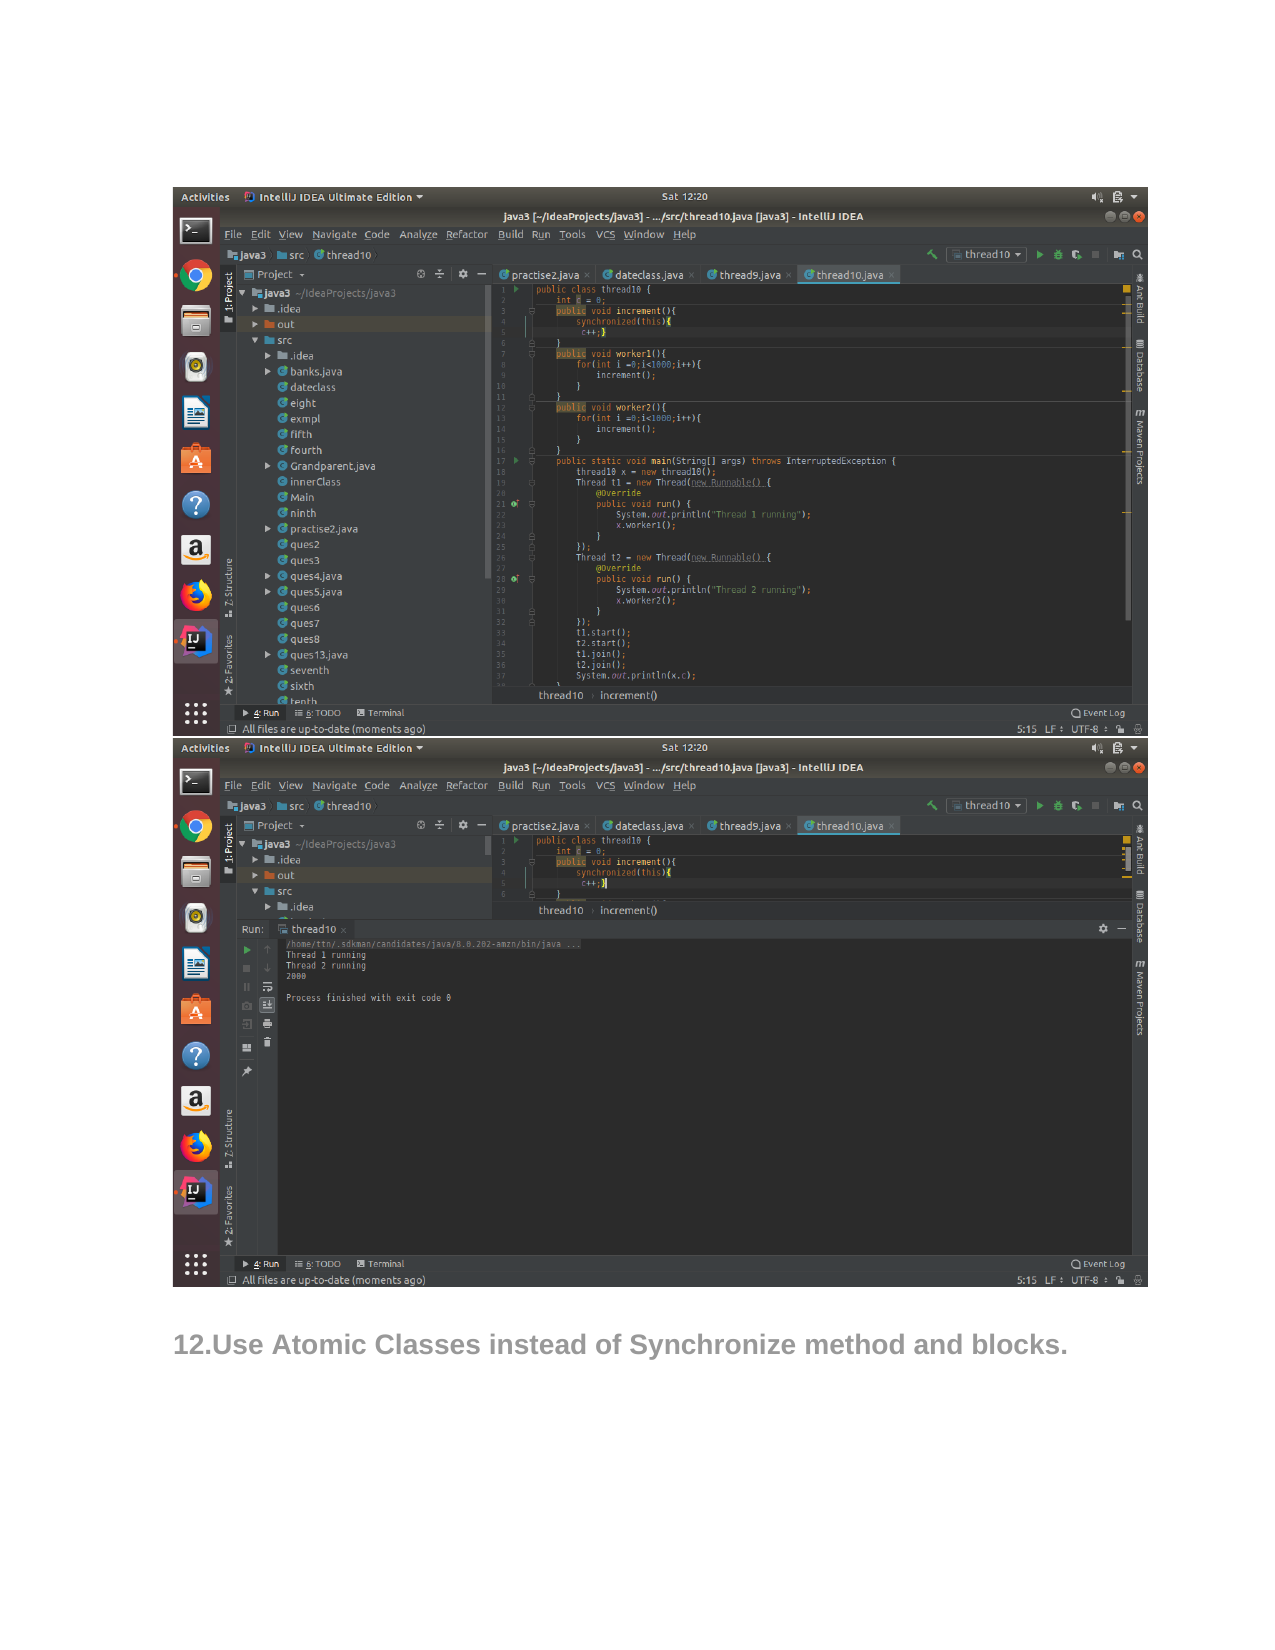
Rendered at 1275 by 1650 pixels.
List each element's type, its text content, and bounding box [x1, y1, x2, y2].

picture [172, 187, 1148, 736]
picture [172, 738, 1148, 1287]
text 12.Use Atomic Classes instead of Synchronize method and blocks. [173, 1328, 1125, 1360]
